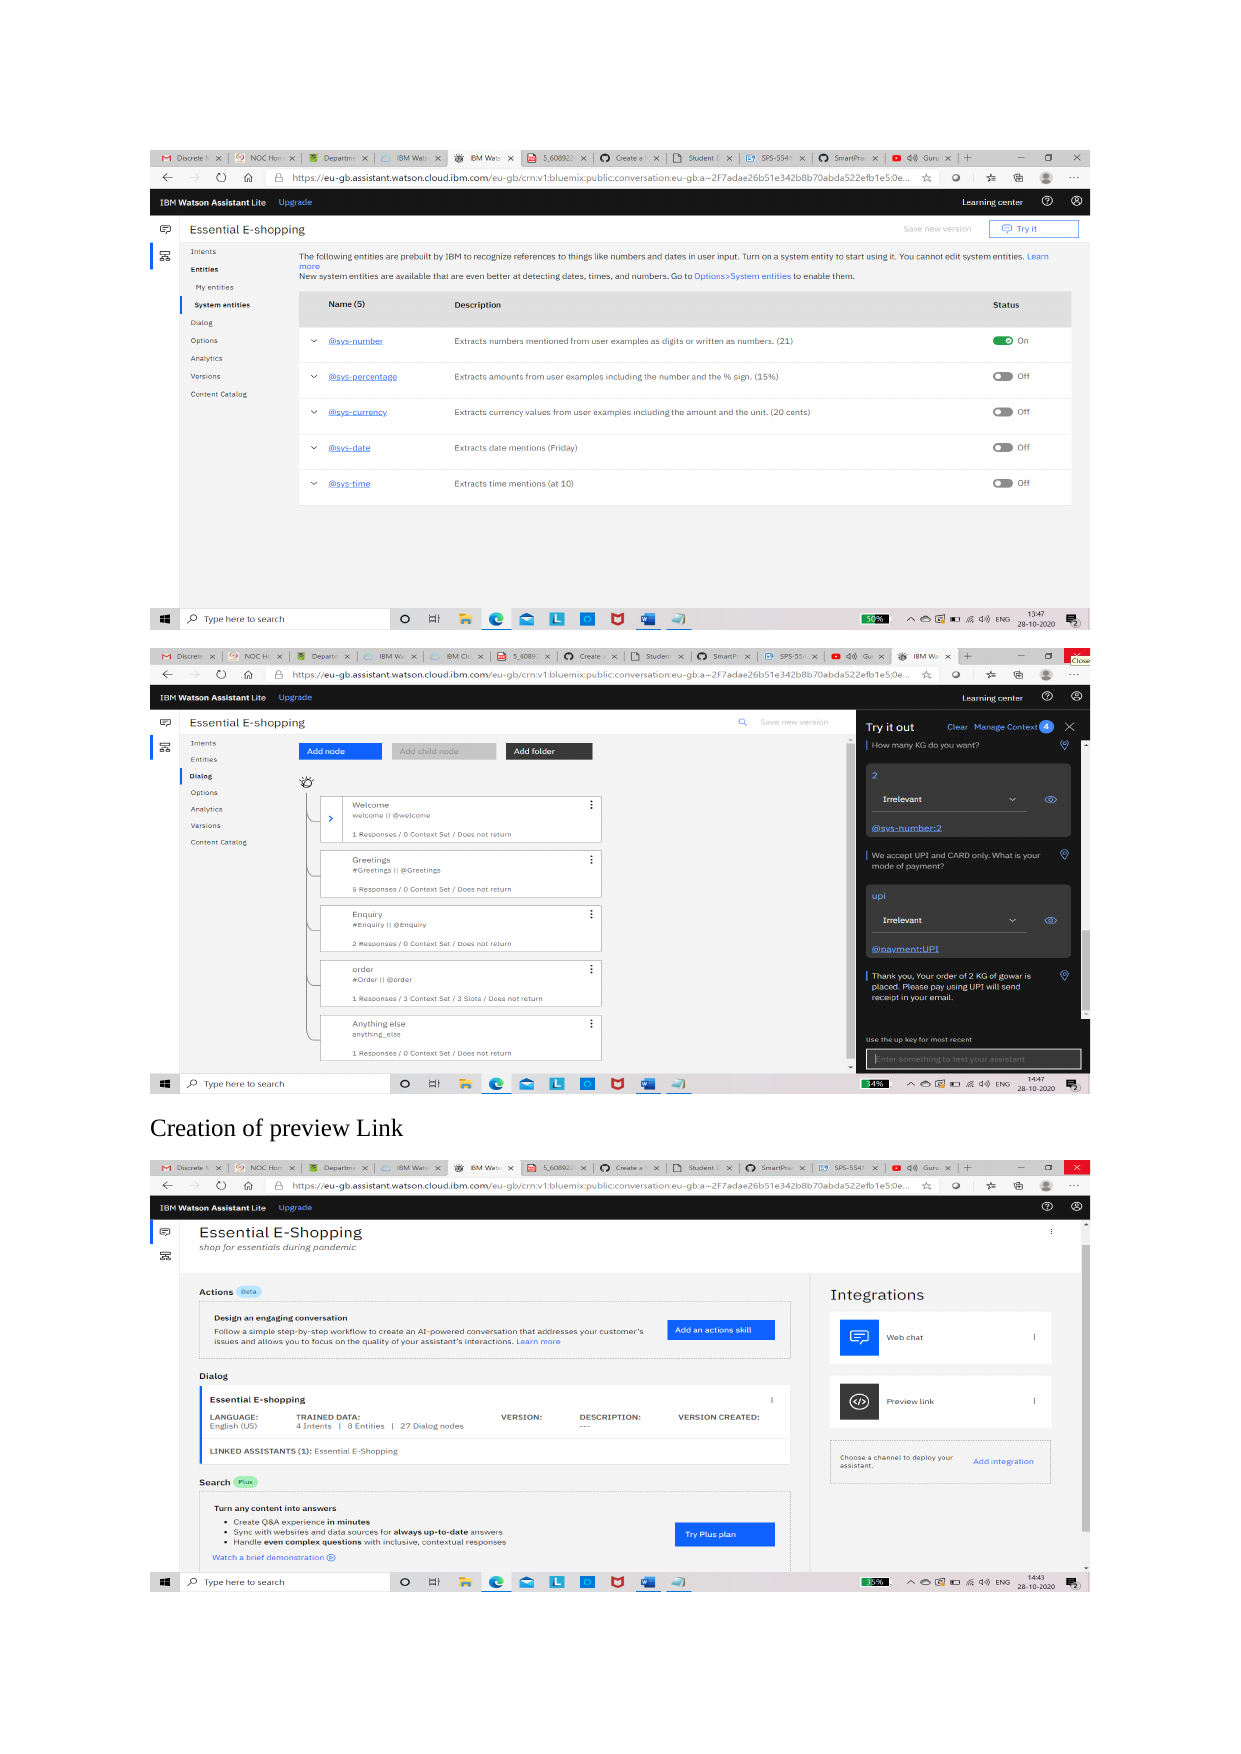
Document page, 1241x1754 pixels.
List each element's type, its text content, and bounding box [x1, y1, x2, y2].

picture [150, 648, 1091, 1094]
picture [150, 1160, 1091, 1592]
text Creation of preview Link [150, 1113, 1090, 1141]
picture [150, 150, 1091, 630]
